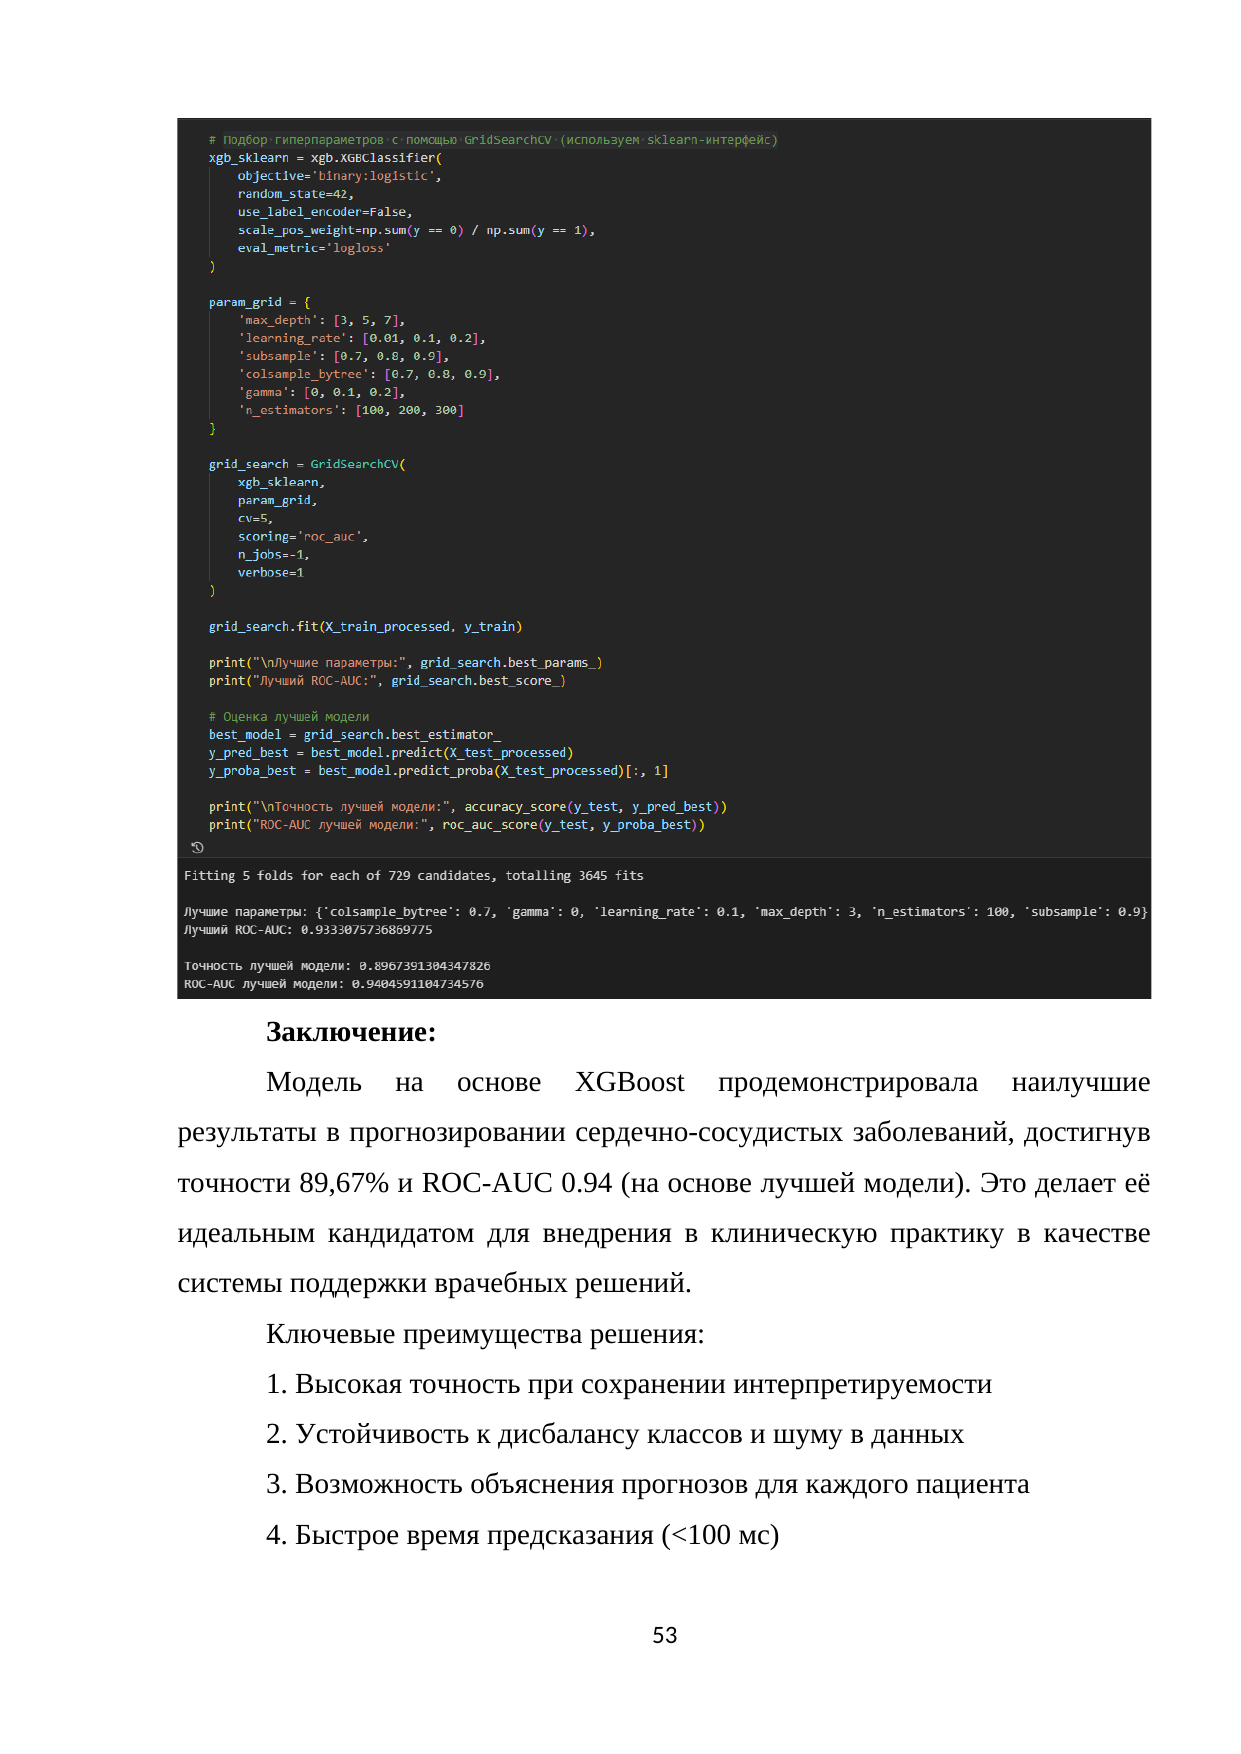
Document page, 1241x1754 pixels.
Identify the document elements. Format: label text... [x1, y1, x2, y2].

text Модель на основе XGBoost продемонстрировала наилучшие результаты в прогнозировании сердечно-сосудистых заболеваний, достигнув точности 89,67% и ROC-AUC 0.94 (на основе лучшей модели). Это делает её идеальным кандидатом для внедрения в клиническую практику в качестве системы поддержки врачебных решений. [177, 1064, 1152, 1299]
text 1. Высокая точность при сохранении интерпретируемости [177, 1366, 1152, 1399]
text 2. Устойчивость к дисбалансу классов и шуму в данных [177, 1416, 1152, 1450]
text Заключение: [177, 1014, 1152, 1047]
picture [177, 118, 1152, 999]
text Ключевые преимущества решения: [177, 1316, 1152, 1349]
text 3. Возможность объяснения прогнозов для каждого пациента [177, 1467, 1152, 1500]
text 4. Быстрое время предсказания (<100 мс) [177, 1517, 1152, 1551]
